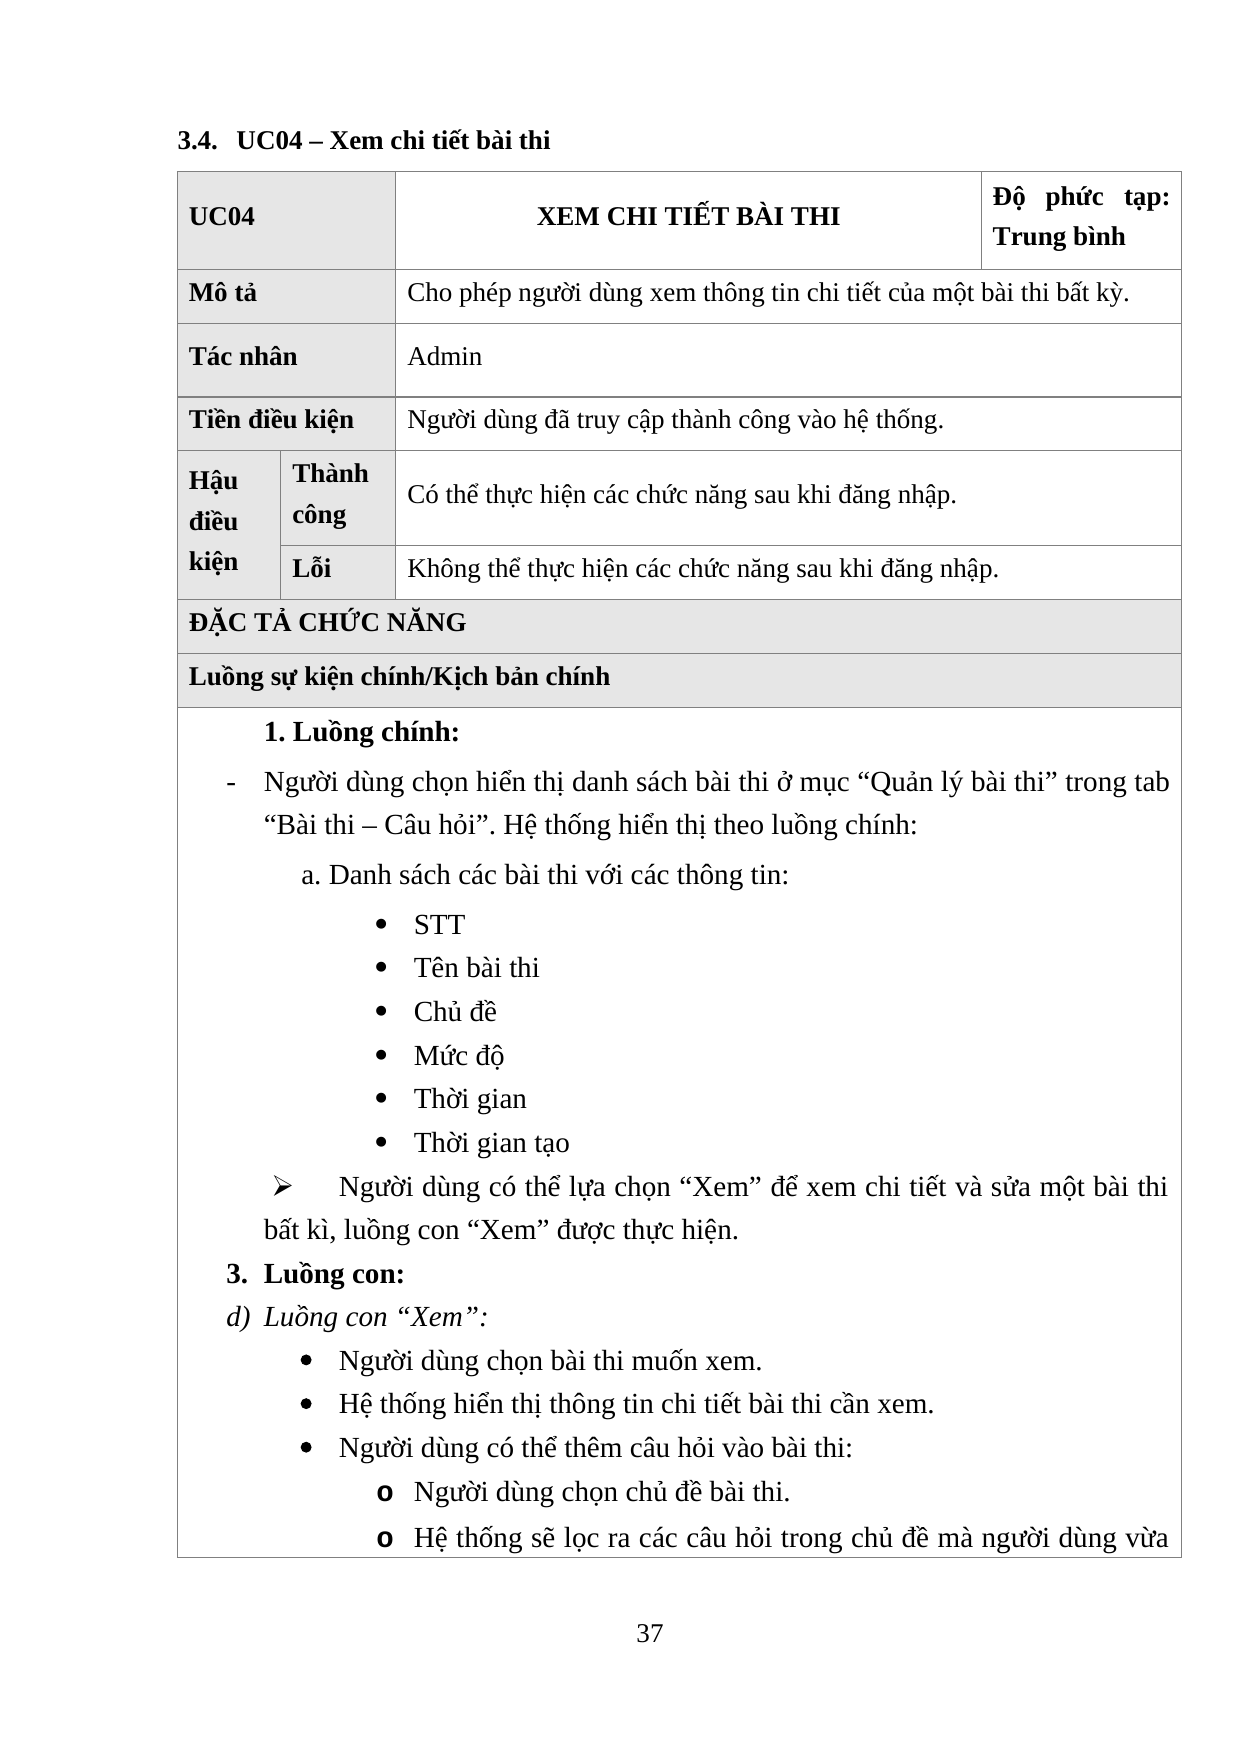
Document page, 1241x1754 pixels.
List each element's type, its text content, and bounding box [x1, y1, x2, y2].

table_cell Tác nhân [178, 324, 395, 396]
table_cell ĐẶC TẢ CHỨC NĂNG [178, 600, 1181, 653]
table_cell Cho phép người dùng xem thông tin chi tiết của một bài thi bất kỳ. [396, 270, 1181, 323]
table_header UC04 [178, 172, 395, 269]
table_cell Luồng sự kiện chính/Kịch bản chính [178, 654, 1181, 707]
table_cell Tiền điều kiện [178, 398, 395, 450]
table_cell Lỗi [281, 546, 395, 599]
table_cell Admin [396, 324, 1181, 396]
table_header XEM CHI TIẾT BÀI THI [396, 172, 981, 269]
table_cell Thành công [281, 451, 395, 545]
subtitle UC04 – Xem chi tiết bài thi [177, 124, 1122, 156]
table_cell Người dùng đã truy cập thành công vào hệ thống. [396, 398, 1181, 450]
table_cell Hậu điều kiện [178, 451, 280, 599]
table_cell Mô tả [178, 270, 395, 323]
table_cell Không thể thực hiện các chức năng sau khi đăng nhập. [396, 546, 1181, 599]
table_cell Có thể thực hiện các chức năng sau khi đăng nhập. [396, 451, 1181, 545]
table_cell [178, 708, 1181, 1557]
table_header Độ phức tạp: Trung bình [982, 172, 1181, 269]
